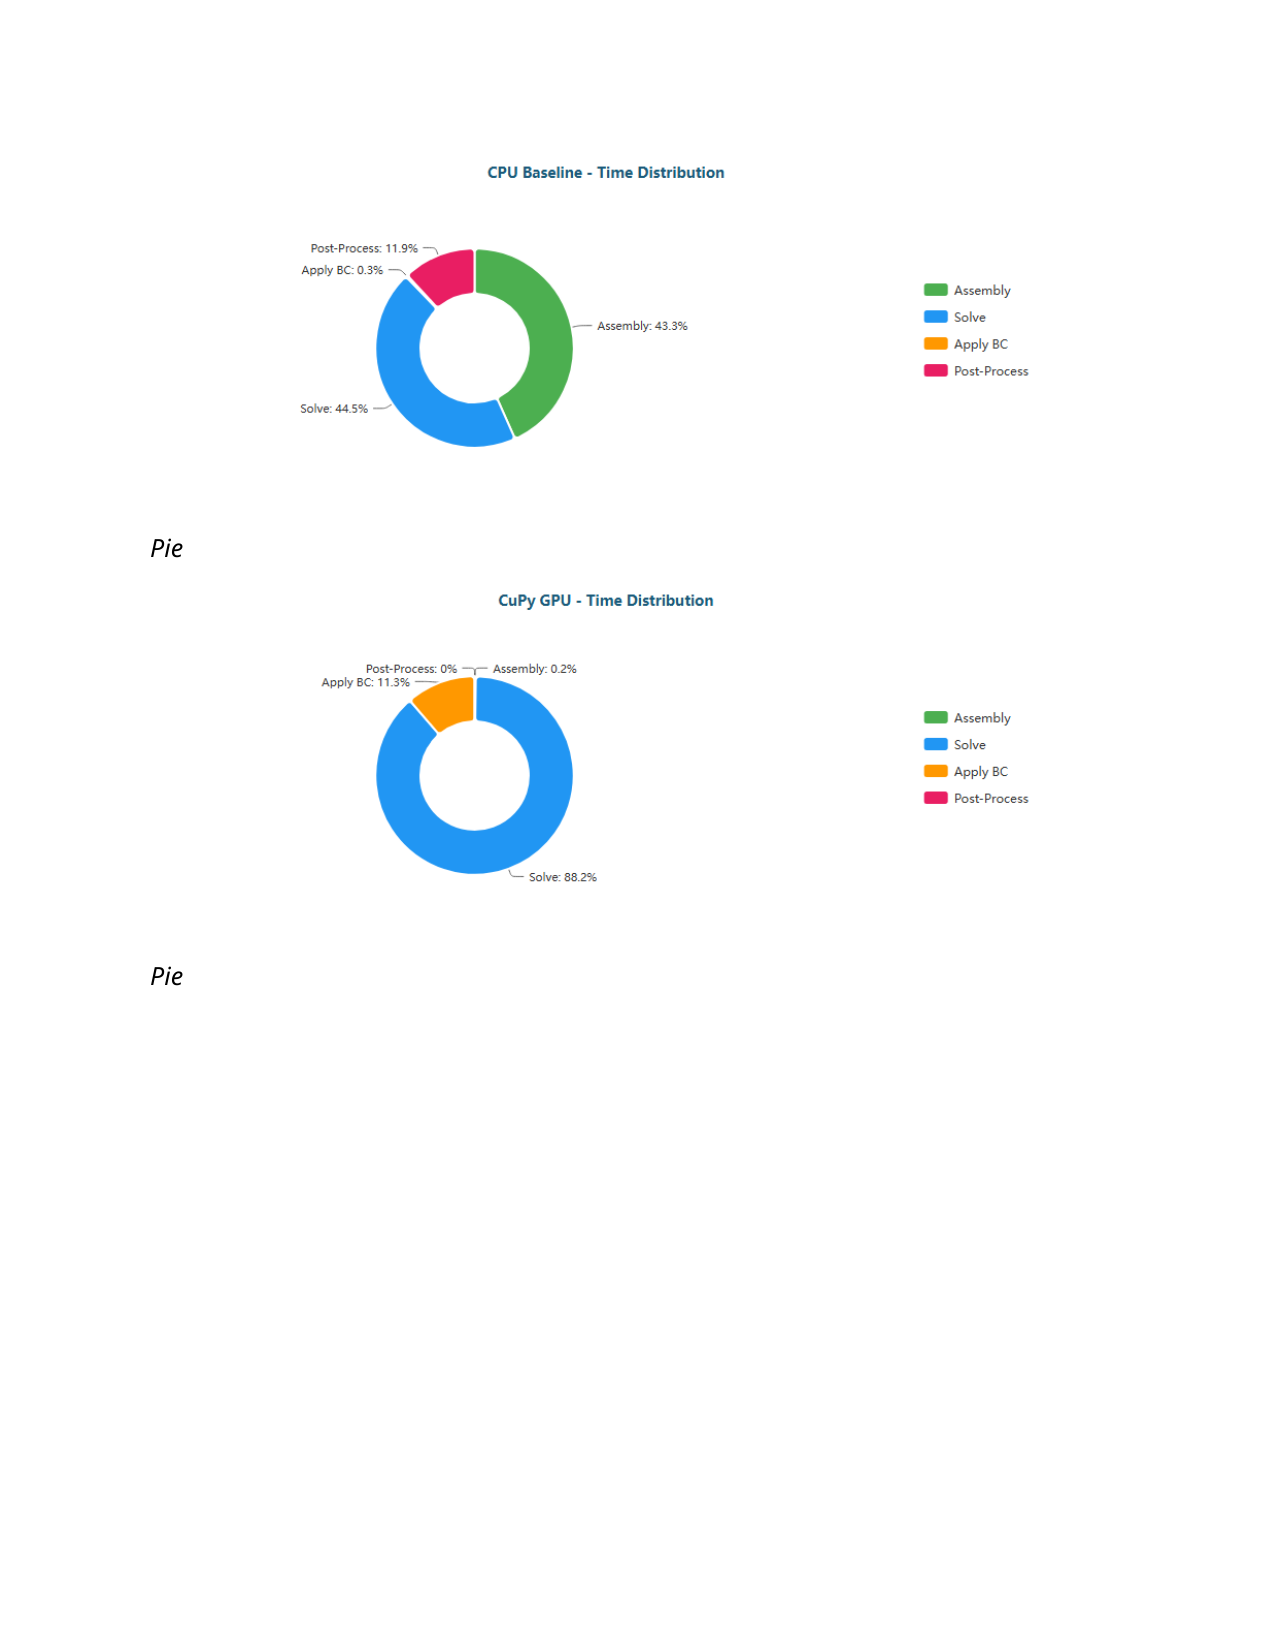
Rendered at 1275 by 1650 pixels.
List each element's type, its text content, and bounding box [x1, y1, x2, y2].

text Pie [150, 531, 1125, 565]
picture [168, 577, 1044, 938]
picture [168, 150, 1044, 511]
text Pie [150, 959, 1125, 993]
